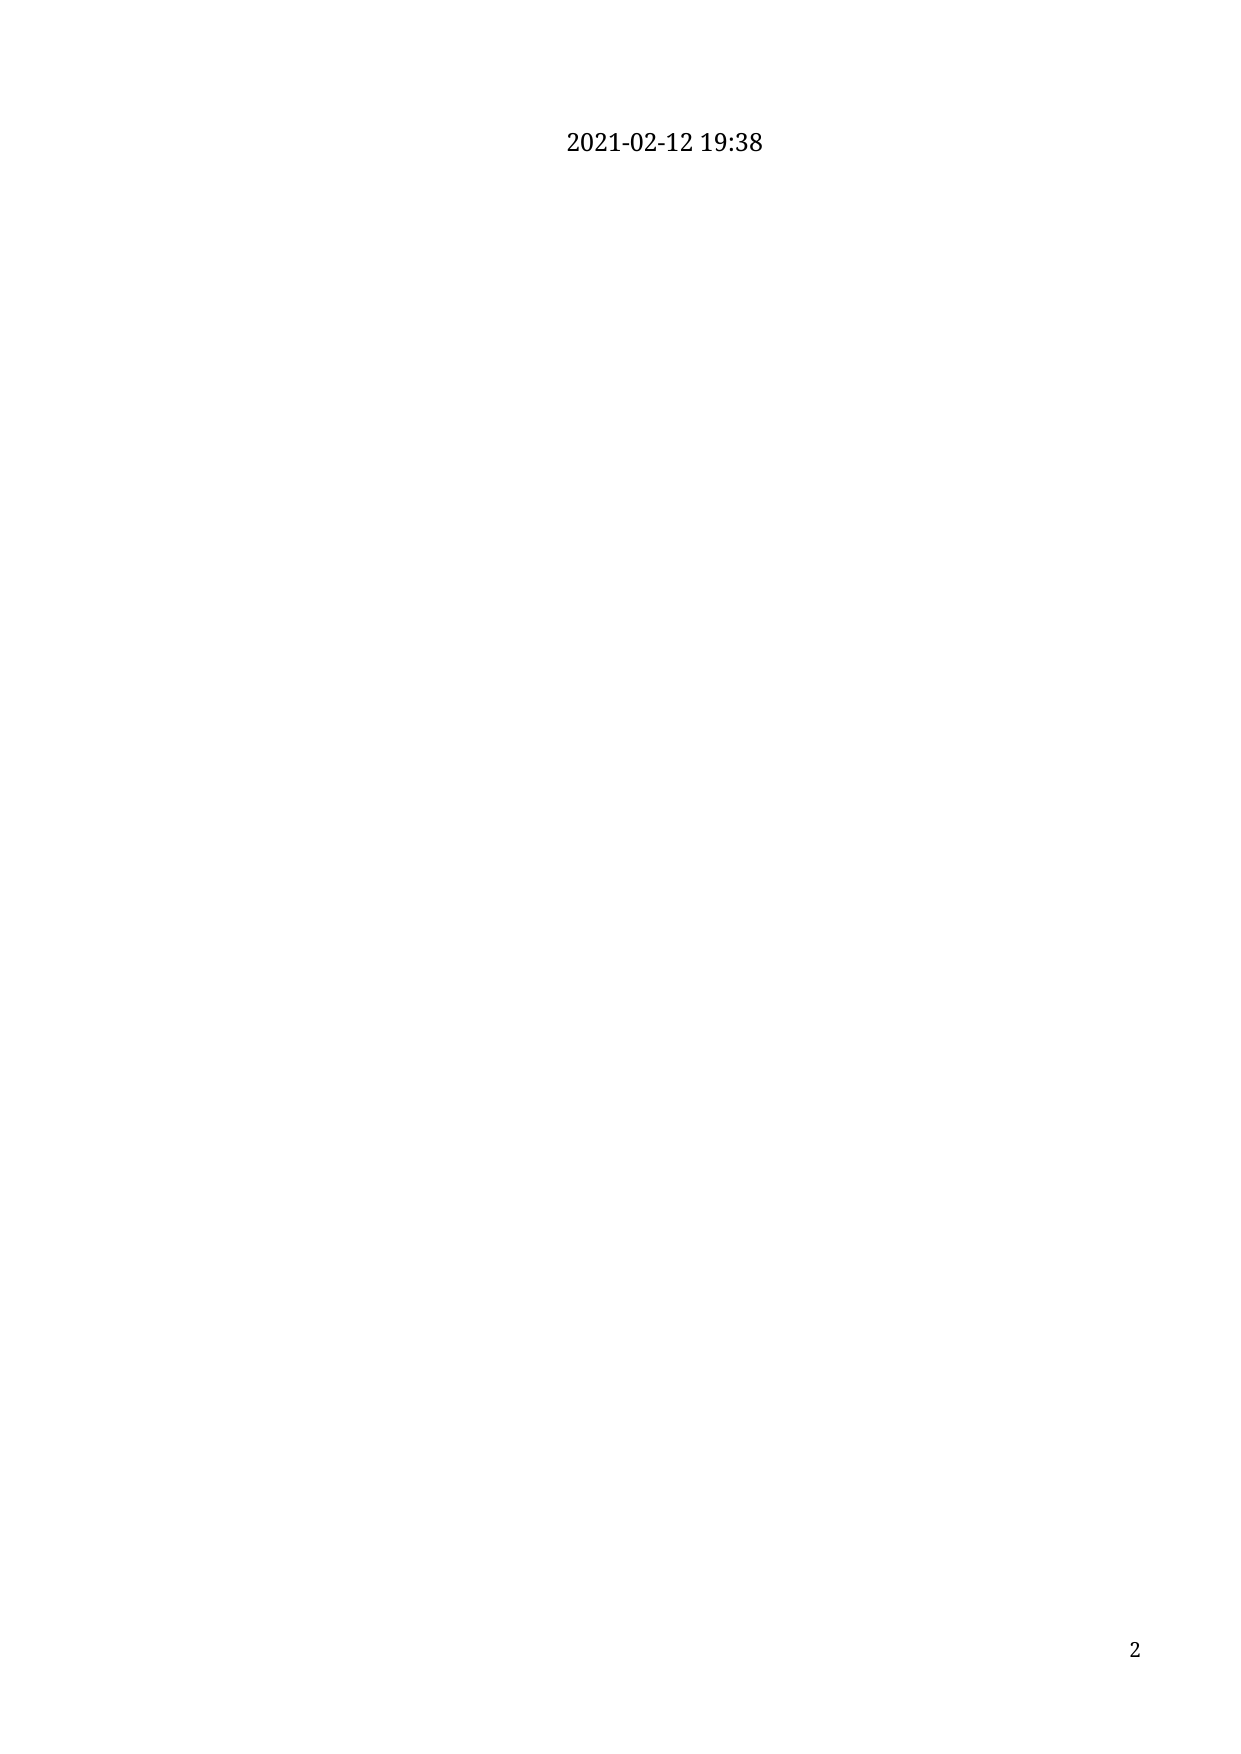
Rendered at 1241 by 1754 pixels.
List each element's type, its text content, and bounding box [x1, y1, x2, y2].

text 2021-02-12 19:38 [177, 124, 1152, 158]
